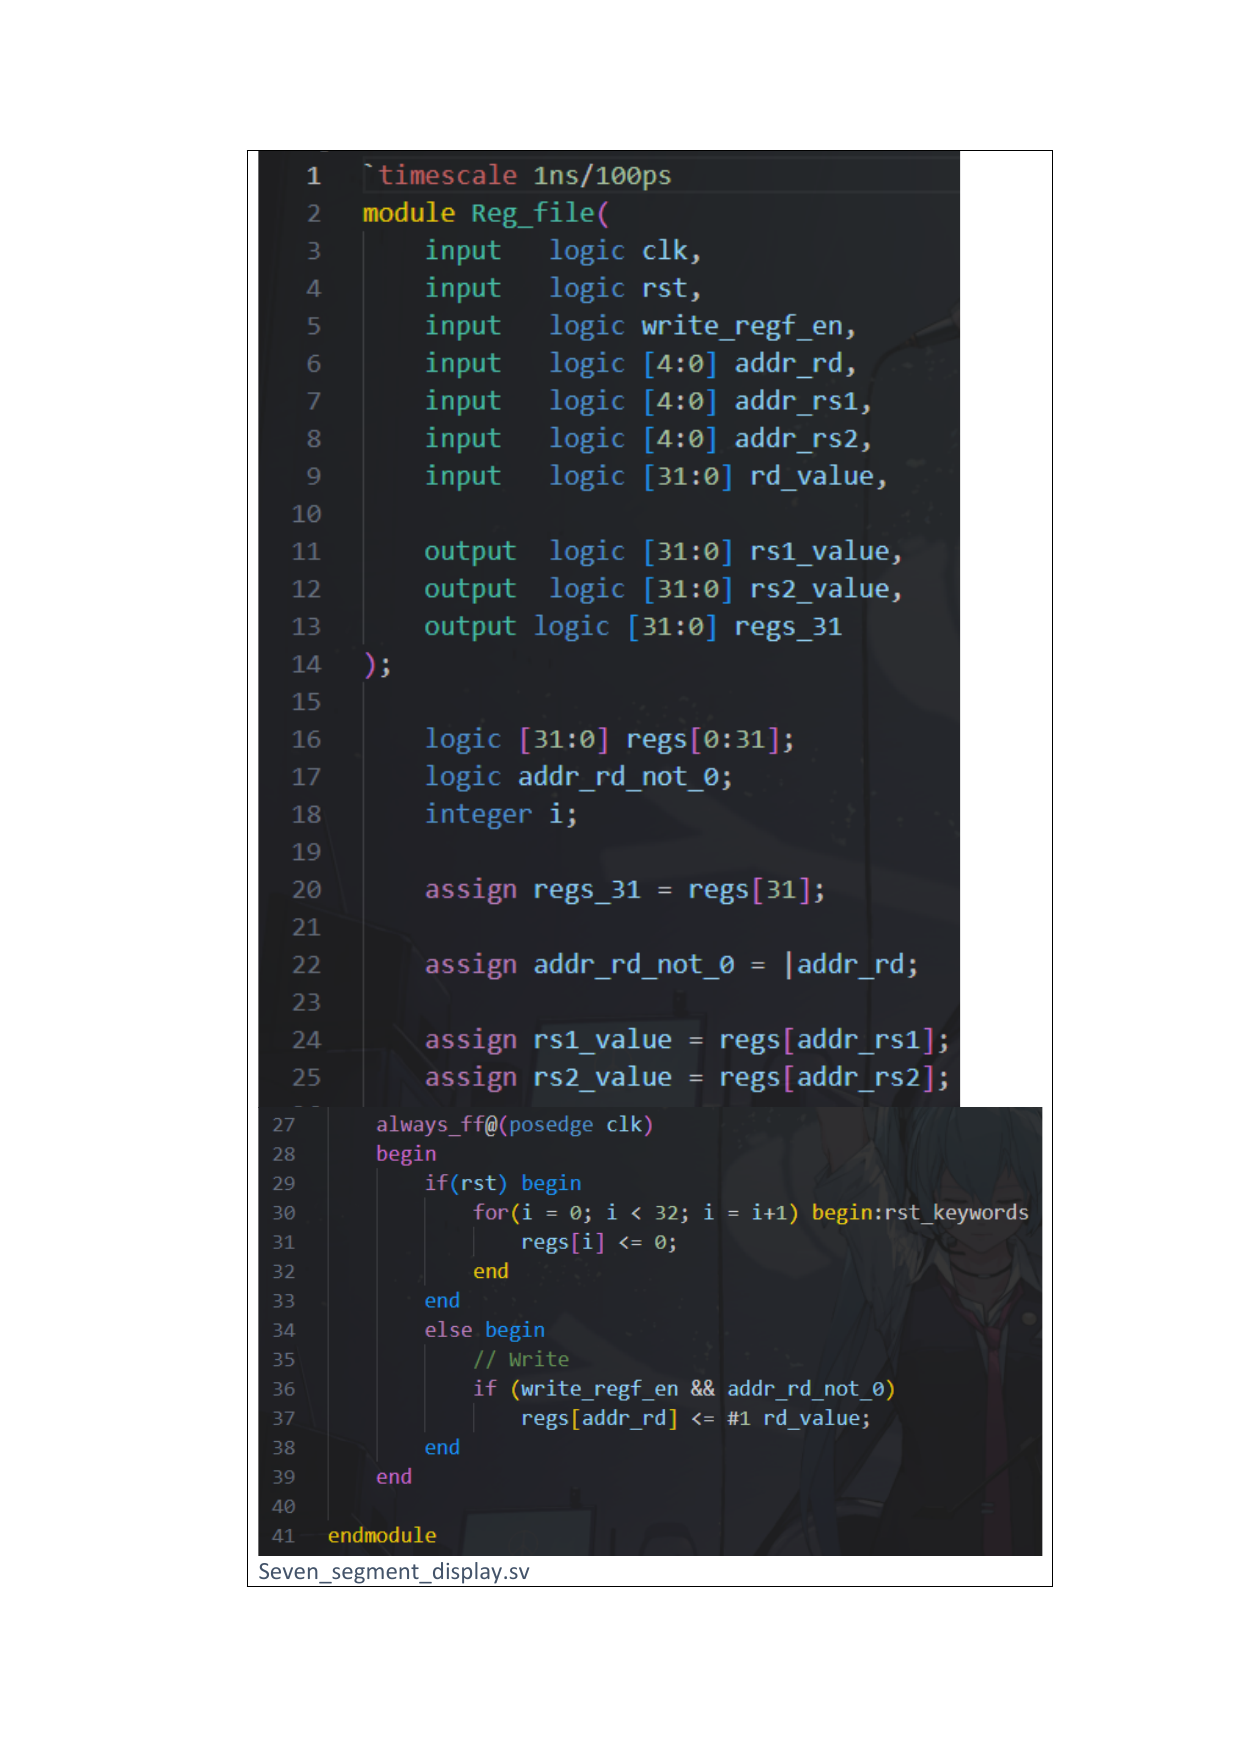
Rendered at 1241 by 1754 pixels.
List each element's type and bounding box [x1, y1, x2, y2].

picture [258, 151, 1043, 1556]
table_header [248, 151, 1052, 1586]
